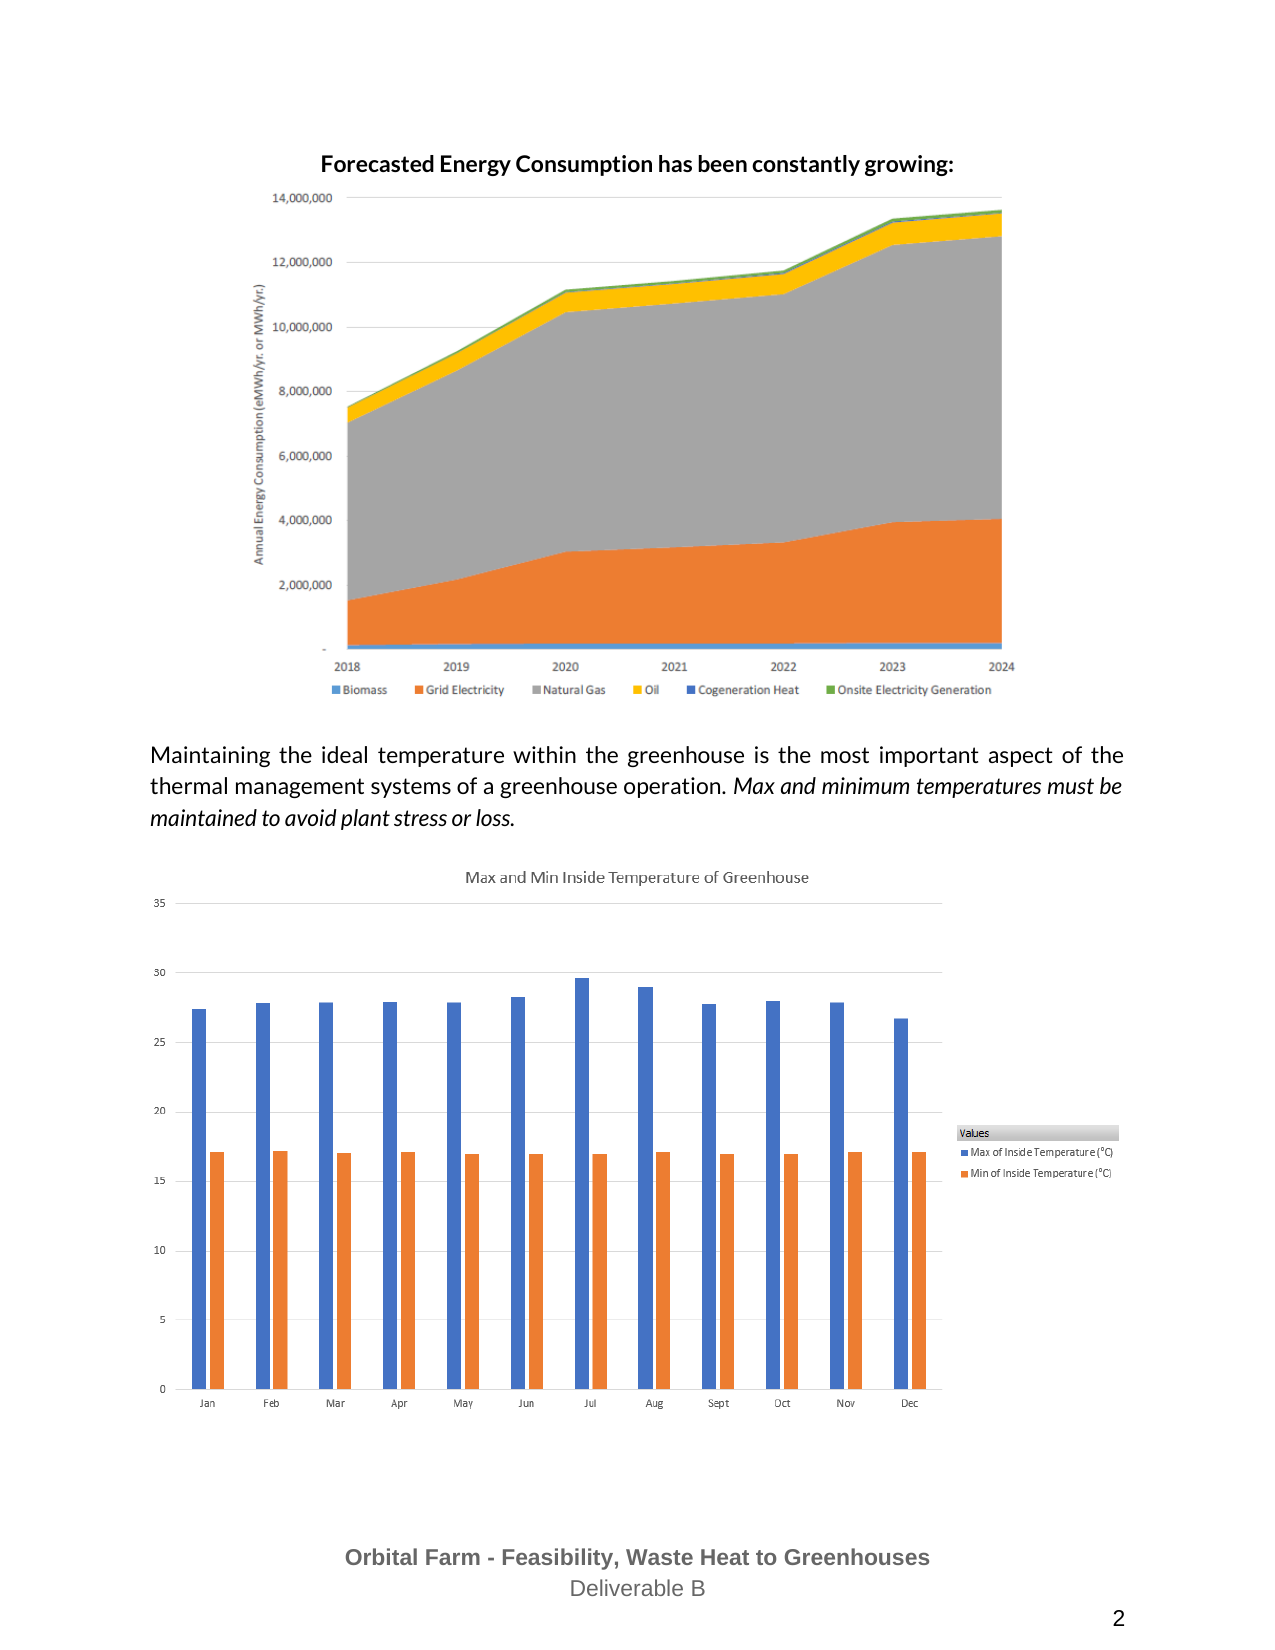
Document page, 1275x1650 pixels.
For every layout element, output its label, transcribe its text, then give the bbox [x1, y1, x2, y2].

text Maintaining the ideal temperature within the greenhouse is the most important aspect of the thermal management systems of a greenhouse operation. Max and minimum temperatures must be maintained to avoid plant stress or loss. [150, 741, 1125, 831]
picture [250, 177, 1026, 716]
picture [150, 860, 1125, 1415]
